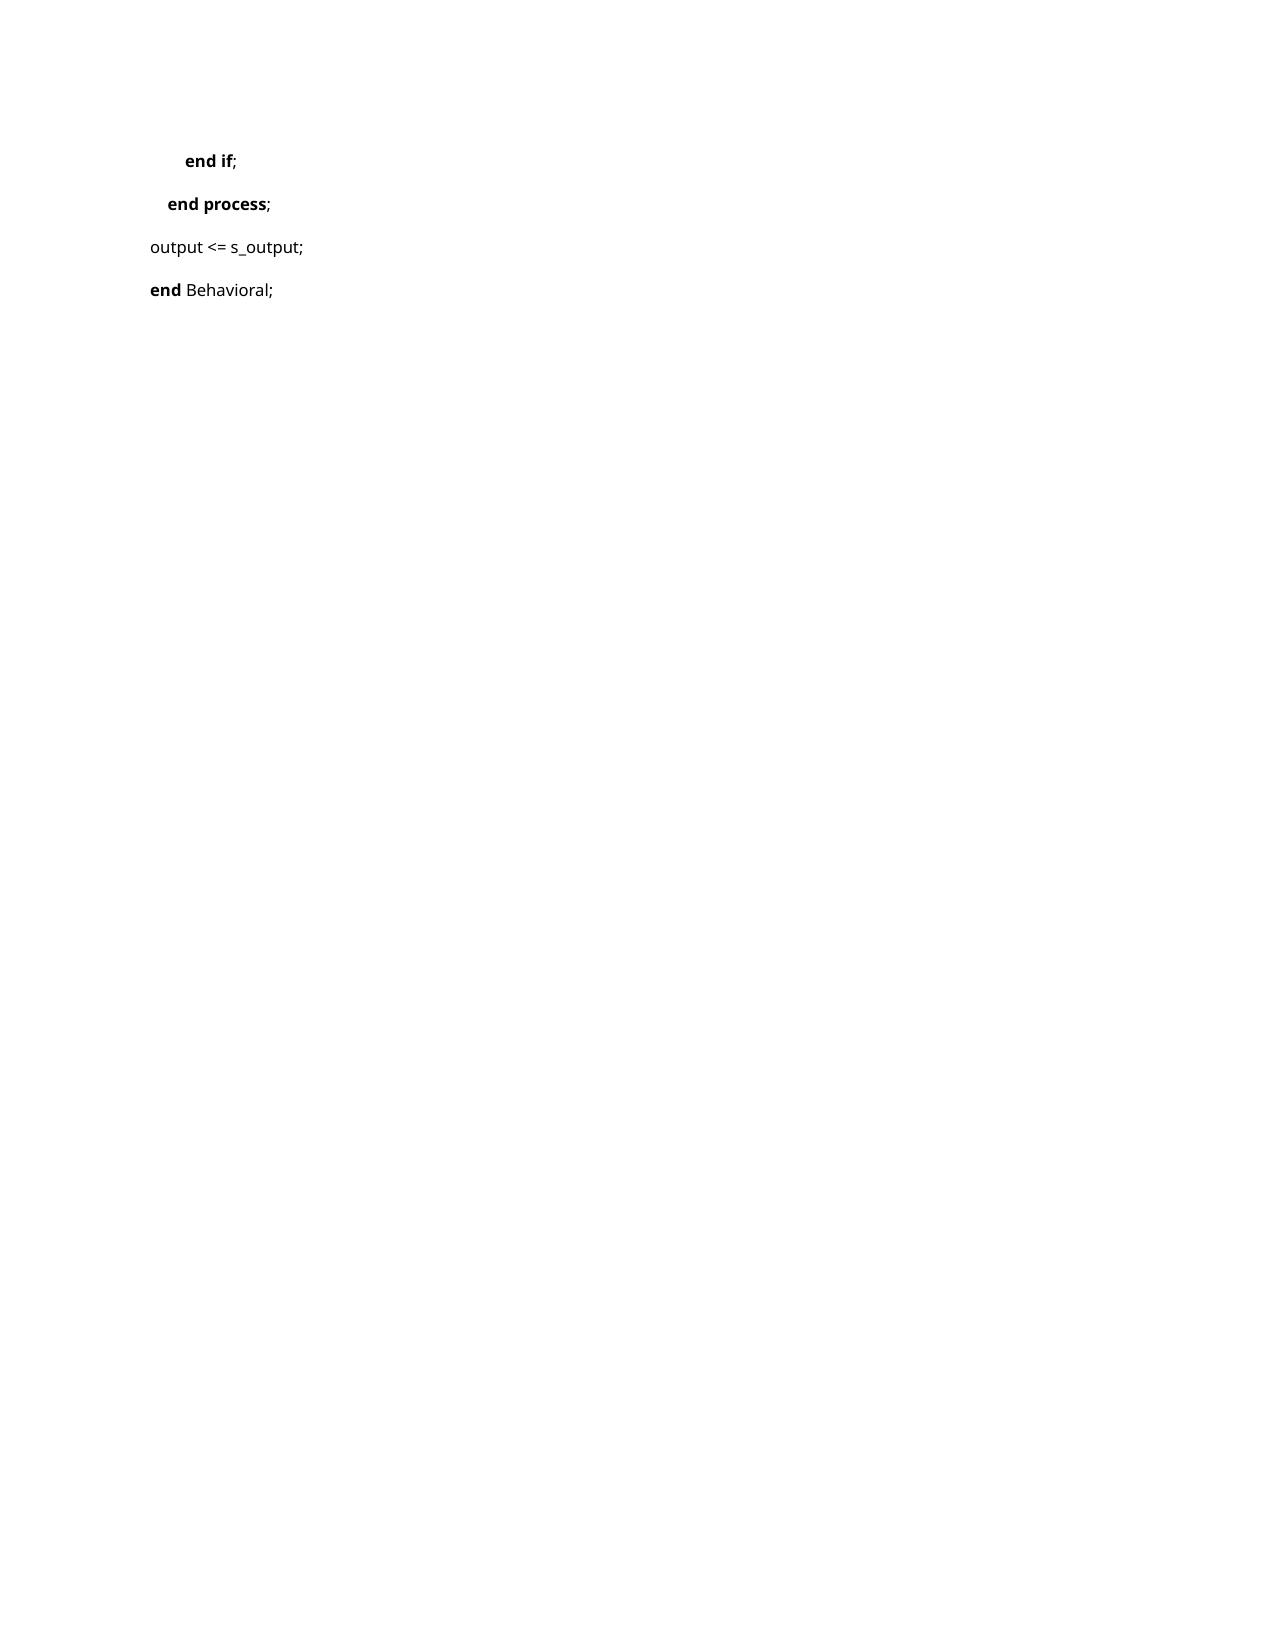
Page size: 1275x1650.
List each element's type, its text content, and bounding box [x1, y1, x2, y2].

text end if; [150, 150, 1125, 173]
text end Behavioral; [150, 278, 1125, 301]
text output <= s_output; [150, 235, 1125, 258]
text end process; [150, 193, 1125, 215]
